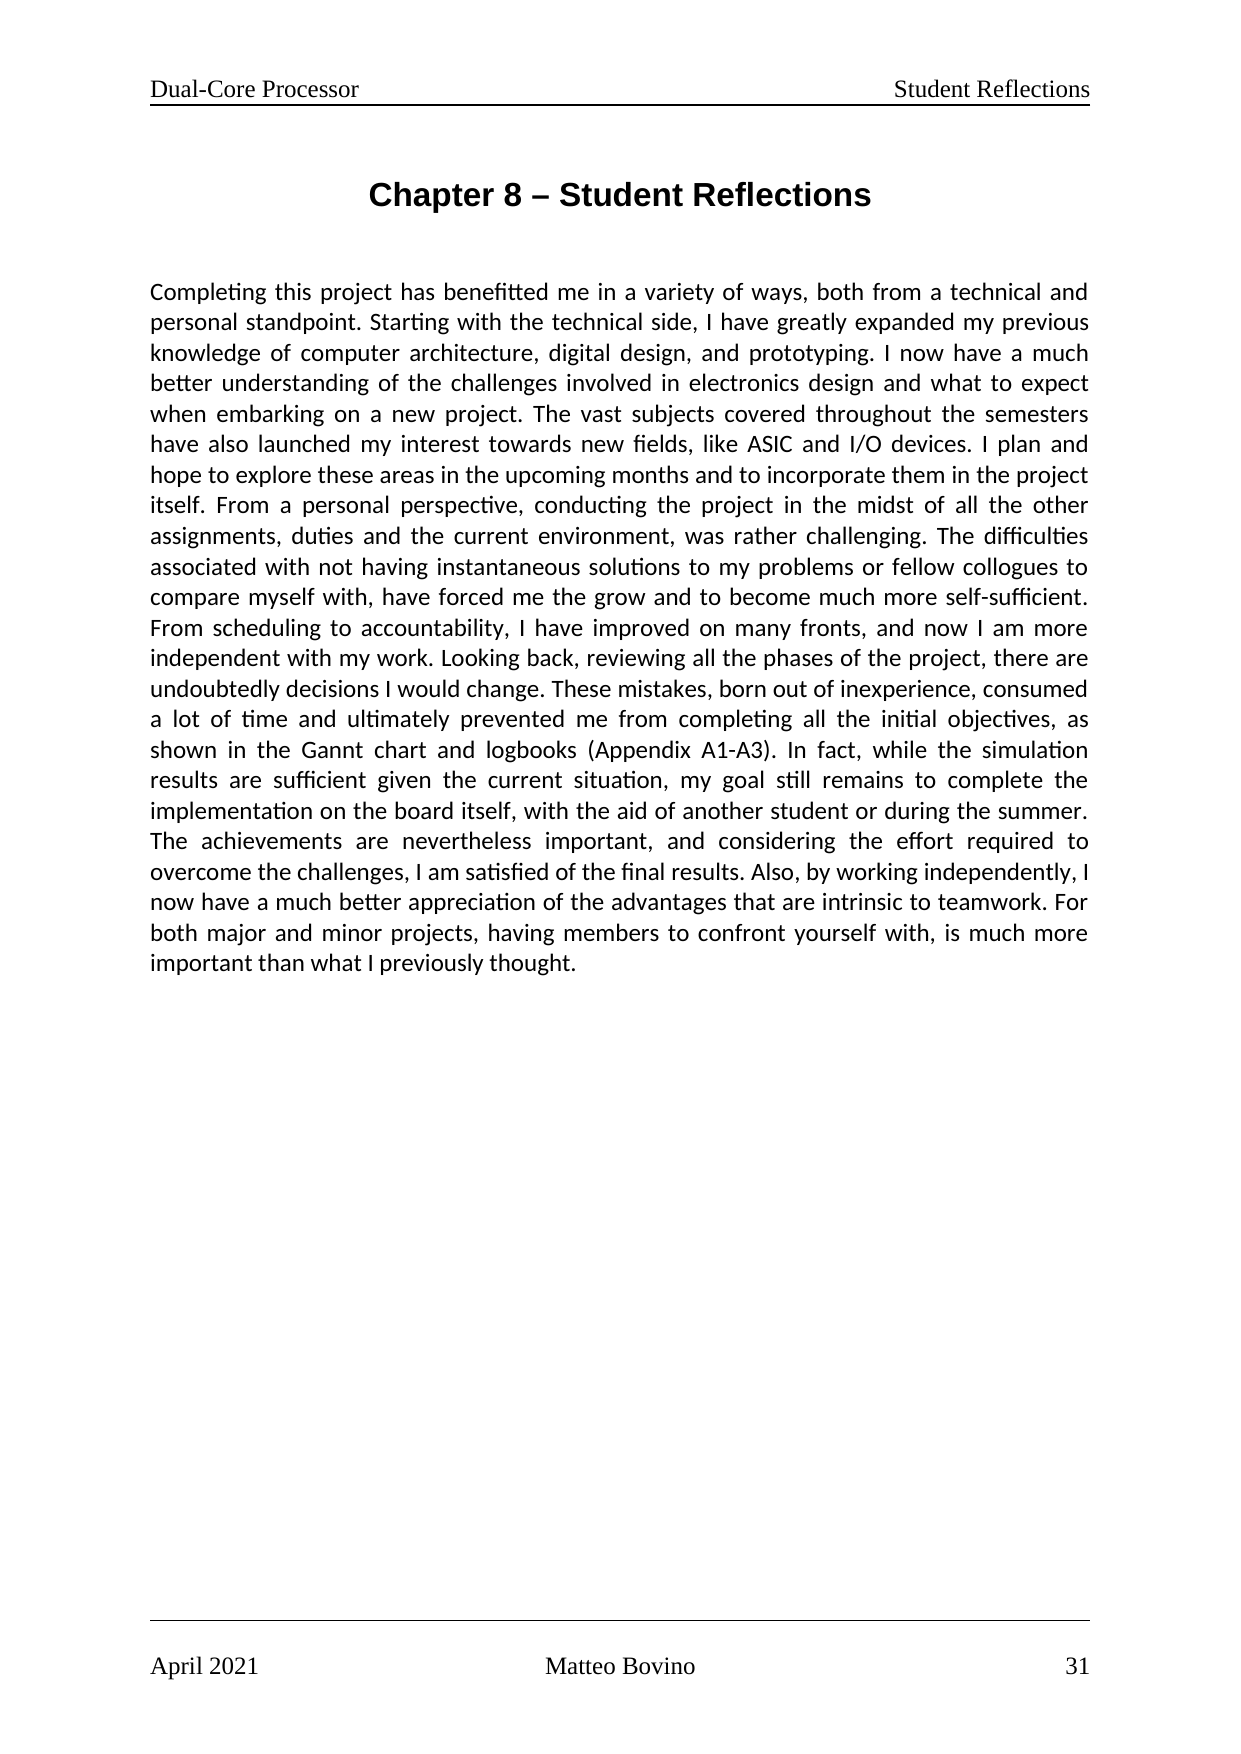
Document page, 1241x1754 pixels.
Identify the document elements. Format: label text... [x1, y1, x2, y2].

text Completing this project has benefitted me in a variety of ways, both from a technical and personal standpoint. Starting with the technical side, I have greatly expanded my previous knowledge of computer architecture, digital design, and prototyping. I now have a much better understanding of the challenges involved in electronics design and what to expect when embarking on a new project. The vast subjects covered throughout the semesters have also launched my interest towards new fields, like ASIC and I/O devices. I plan and hope to explore these areas in the upcoming months and to incorporate them in the project itself. From a personal perspective, conducting the project in the midst of all the other assignments, duties and the current environment, was rather challenging. The difficulties associated with not having instantaneous solutions to my problems or fellow collogues to compare myself with, have forced me the grow and to become much more self-sufficient. From scheduling to accountability, I have improved on many fronts, and now I am more independent with my work. Looking back, reviewing all the phases of the project, there are undoubtedly decisions I would change. These mistakes, born out of inexperience, consumed a lot of time and ultimately prevented me from completing all the initial objectives, as shown in the Gannt chart and logbooks (Appendix A1-A3). In fact, while the simulation results are sufficient given the current situation, my goal still remains to complete the implementation on the board itself, with the aid of another student or during the summer. The achievements are nevertheless important, and considering the effort required to overcome the challenges, I am satisfied of the final results. Also, by working independently, I now have a much better appreciation of the advantages that are intrinsic to teamwork. For both major and minor projects, having members to confront yourself with, is much more important than what I previously thought. [150, 276, 1090, 978]
subtitle Chapter 8 – Student Reflections [150, 175, 1090, 213]
